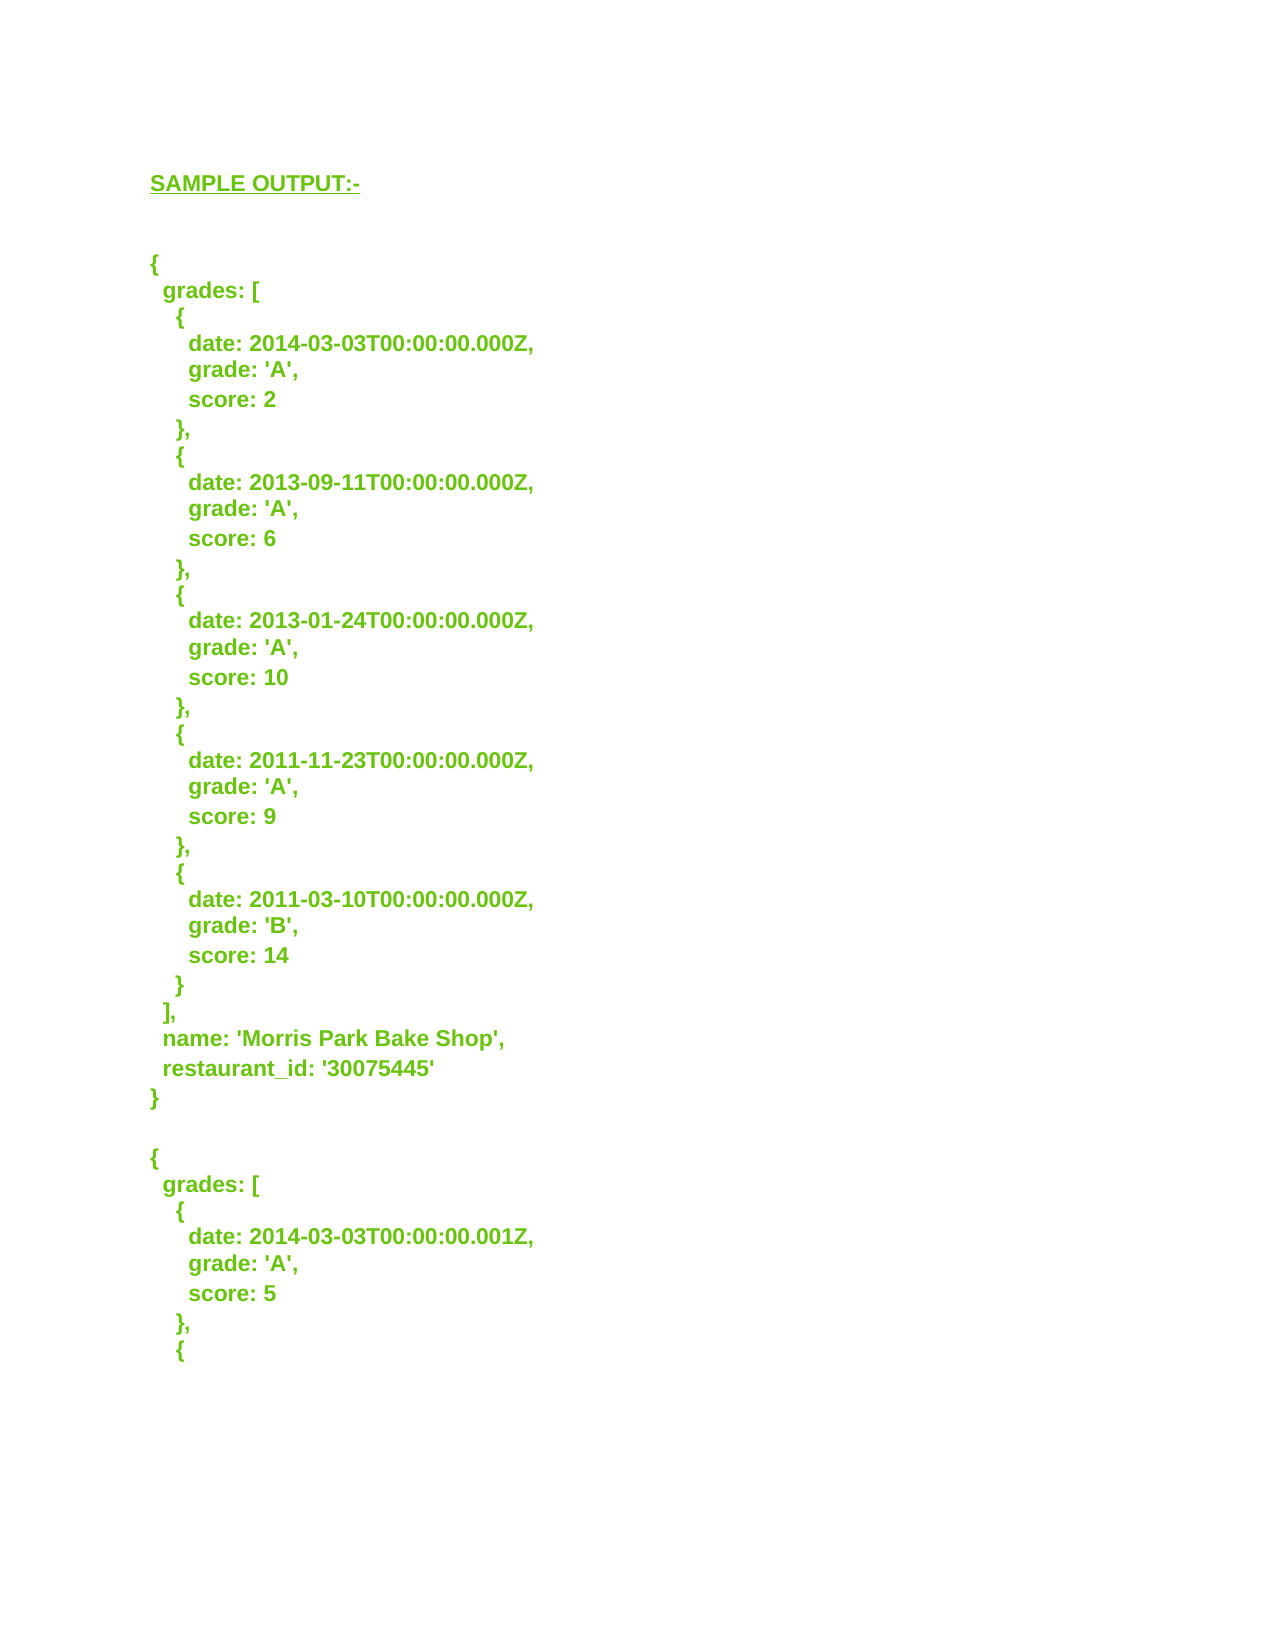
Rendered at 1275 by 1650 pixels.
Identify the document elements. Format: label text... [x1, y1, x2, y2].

text { [150, 1144, 1225, 1171]
text grade: 'B', score: 14 [188, 912, 299, 968]
text name: 'Morris Park Bake Shop', restaurant_id: '30075445' [162, 1025, 613, 1081]
text grade: 'A', score: 2 [188, 356, 299, 412]
text grades: [ [162, 277, 1225, 303]
text }, [176, 555, 1225, 581]
text grade: 'A', score: 9 [188, 773, 299, 829]
text date: 2014-03-03T00:00:00.000Z, [188, 329, 1225, 356]
text } [150, 1084, 1225, 1110]
text }, [176, 833, 1225, 859]
text { [150, 250, 1225, 276]
text { [176, 442, 1225, 468]
text }, [176, 694, 1225, 720]
text }, [176, 1310, 1225, 1336]
text { [176, 303, 1225, 329]
text { [176, 1336, 1225, 1362]
text date: 2014-03-03T00:00:00.001Z, [188, 1223, 1225, 1249]
text date: 2013-09-11T00:00:00.000Z, [188, 468, 1225, 495]
text { [176, 859, 1225, 885]
text grades: [ [162, 1171, 1225, 1197]
text } [108, 972, 185, 998]
text grade: 'A', score: 5 [188, 1249, 299, 1306]
text ], [108, 998, 177, 1024]
text date: 2013-01-24T00:00:00.000Z, [188, 608, 1225, 634]
text { [176, 581, 1225, 608]
text grade: 'A', score: 10 [188, 634, 299, 690]
text date: 2011-03-10T00:00:00.000Z, [188, 886, 1225, 912]
text { [176, 1197, 1225, 1223]
text SAMPLE OUTPUT:- [150, 170, 1225, 196]
text { [176, 720, 1225, 747]
text grade: 'A', score: 6 [188, 495, 299, 552]
text }, [176, 415, 1225, 442]
text date: 2011-11-23T00:00:00.000Z, [188, 747, 1225, 773]
